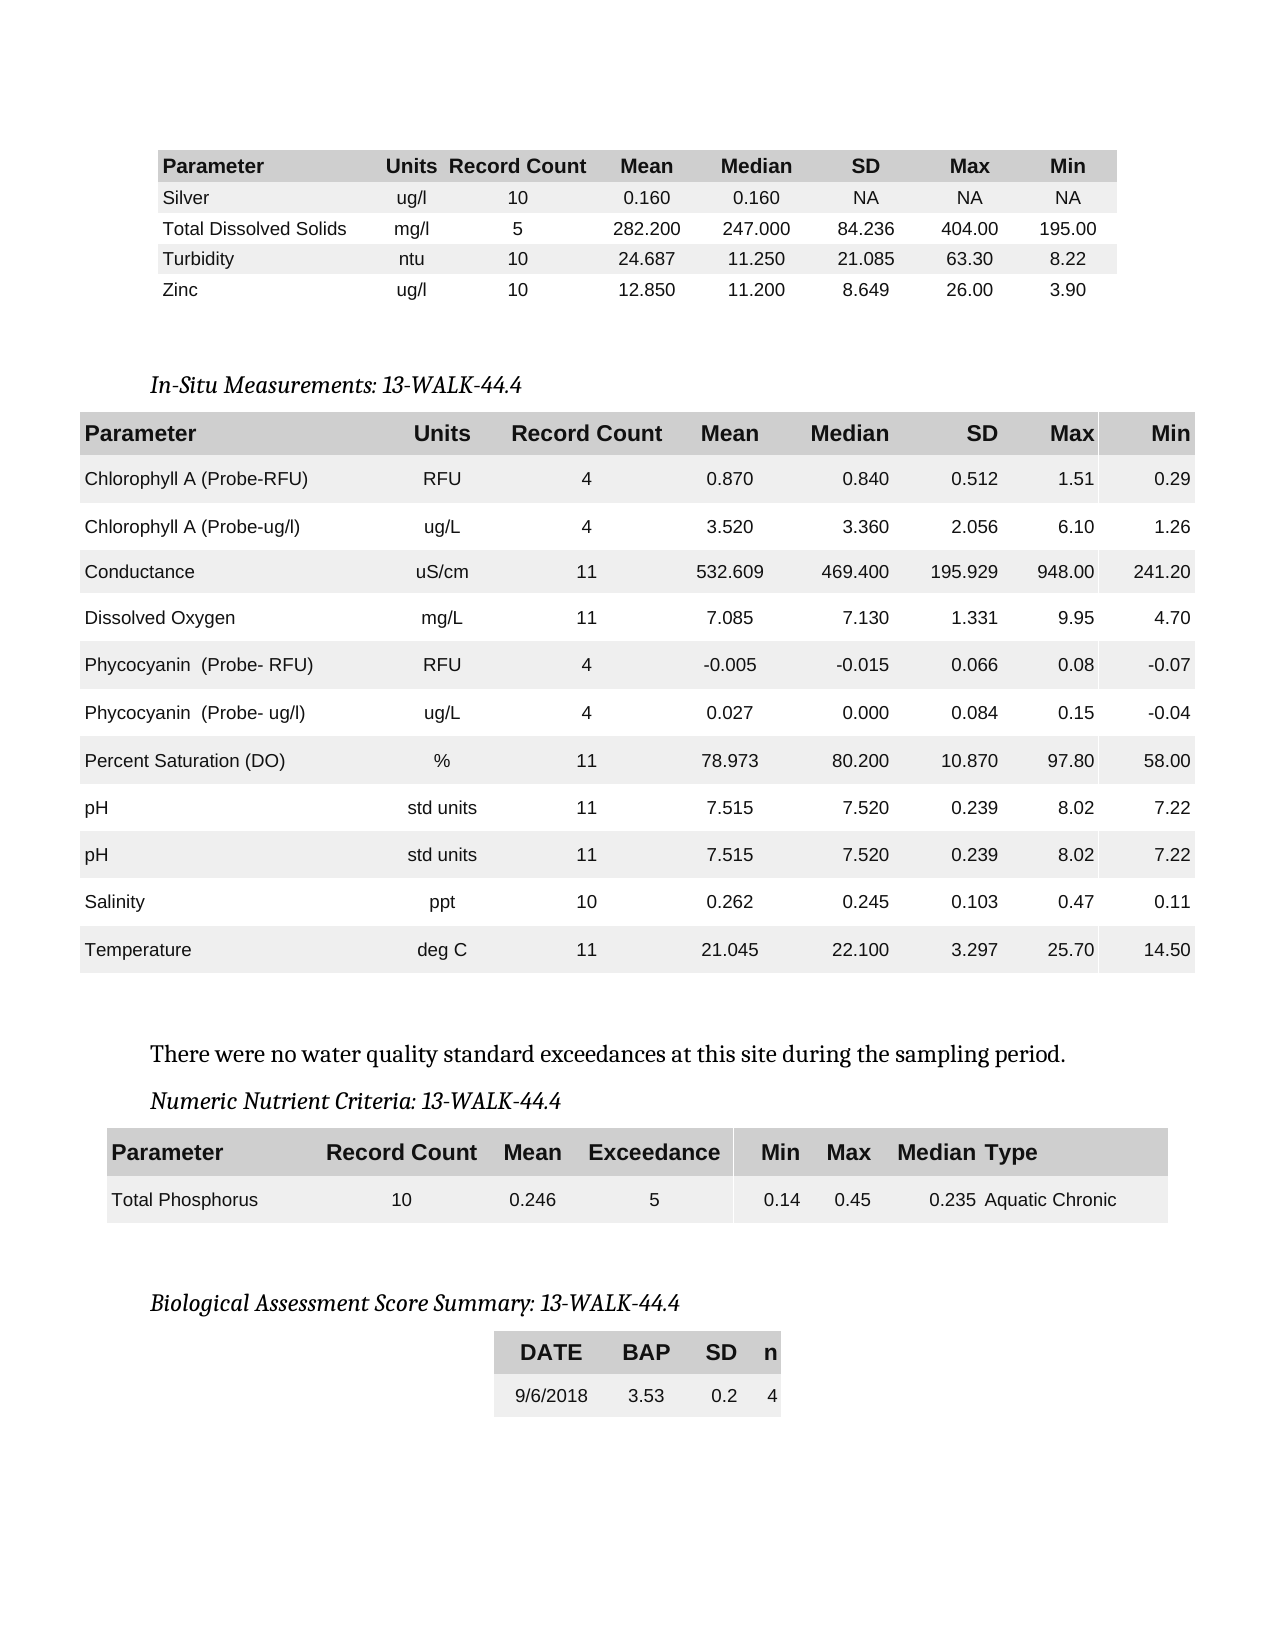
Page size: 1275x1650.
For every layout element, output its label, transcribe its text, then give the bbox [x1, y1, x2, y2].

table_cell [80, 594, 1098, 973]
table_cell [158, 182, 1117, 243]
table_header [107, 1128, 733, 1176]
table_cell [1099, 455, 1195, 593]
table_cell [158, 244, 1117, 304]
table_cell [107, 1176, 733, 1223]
text There were no water quality standard exceedances at this site during the sampling period. [150, 1039, 1125, 1068]
text Numeric Nutrient Criteria: 13-WALK-44.4 [150, 1087, 1125, 1116]
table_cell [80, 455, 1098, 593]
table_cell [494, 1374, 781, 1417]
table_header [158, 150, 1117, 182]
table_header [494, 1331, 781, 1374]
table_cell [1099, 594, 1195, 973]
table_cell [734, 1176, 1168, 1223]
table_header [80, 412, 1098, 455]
text In-Situ Measurements: 13-WALK-44.4 [150, 371, 1125, 399]
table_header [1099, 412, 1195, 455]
text Biological Assessment Score Summary: 13-WALK-44.4 [150, 1289, 1125, 1318]
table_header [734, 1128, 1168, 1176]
